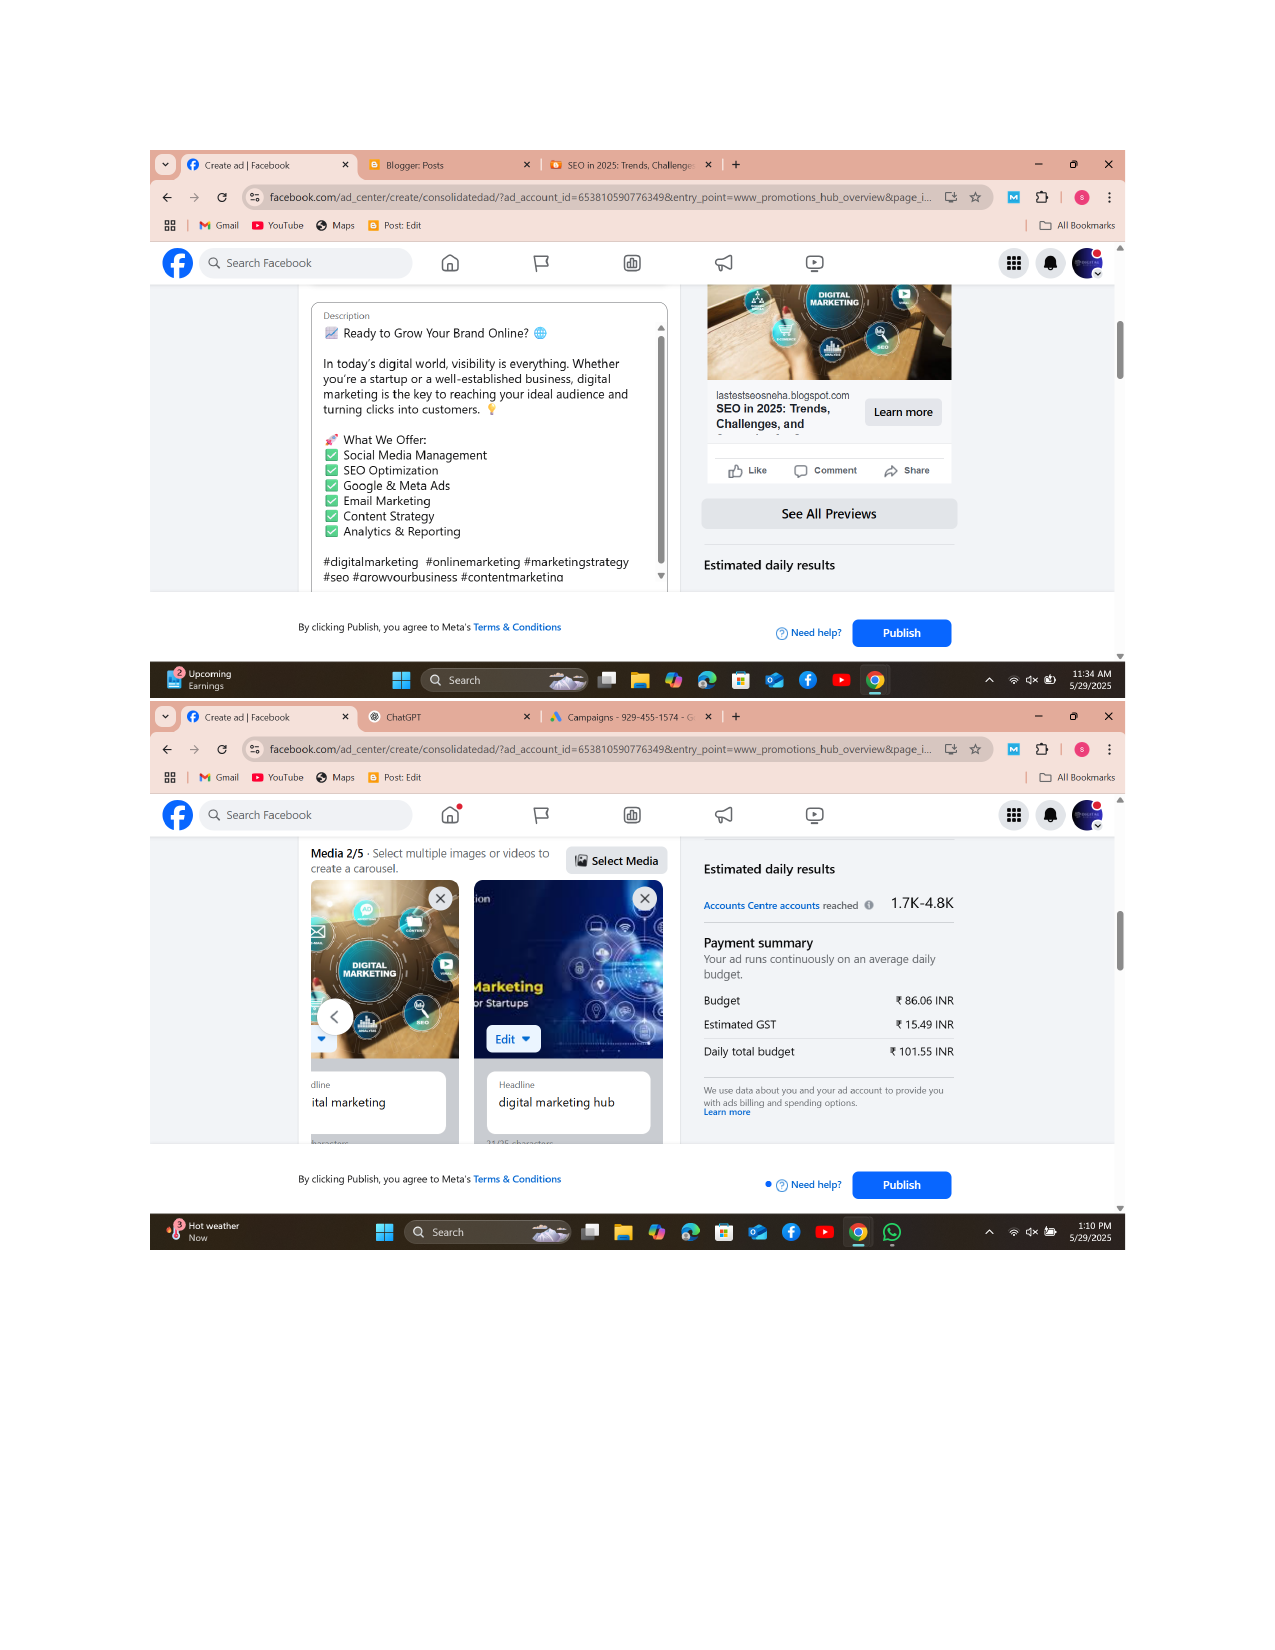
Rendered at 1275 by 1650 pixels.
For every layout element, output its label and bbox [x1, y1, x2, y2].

picture [150, 701, 1125, 1250]
picture [150, 150, 1125, 698]
